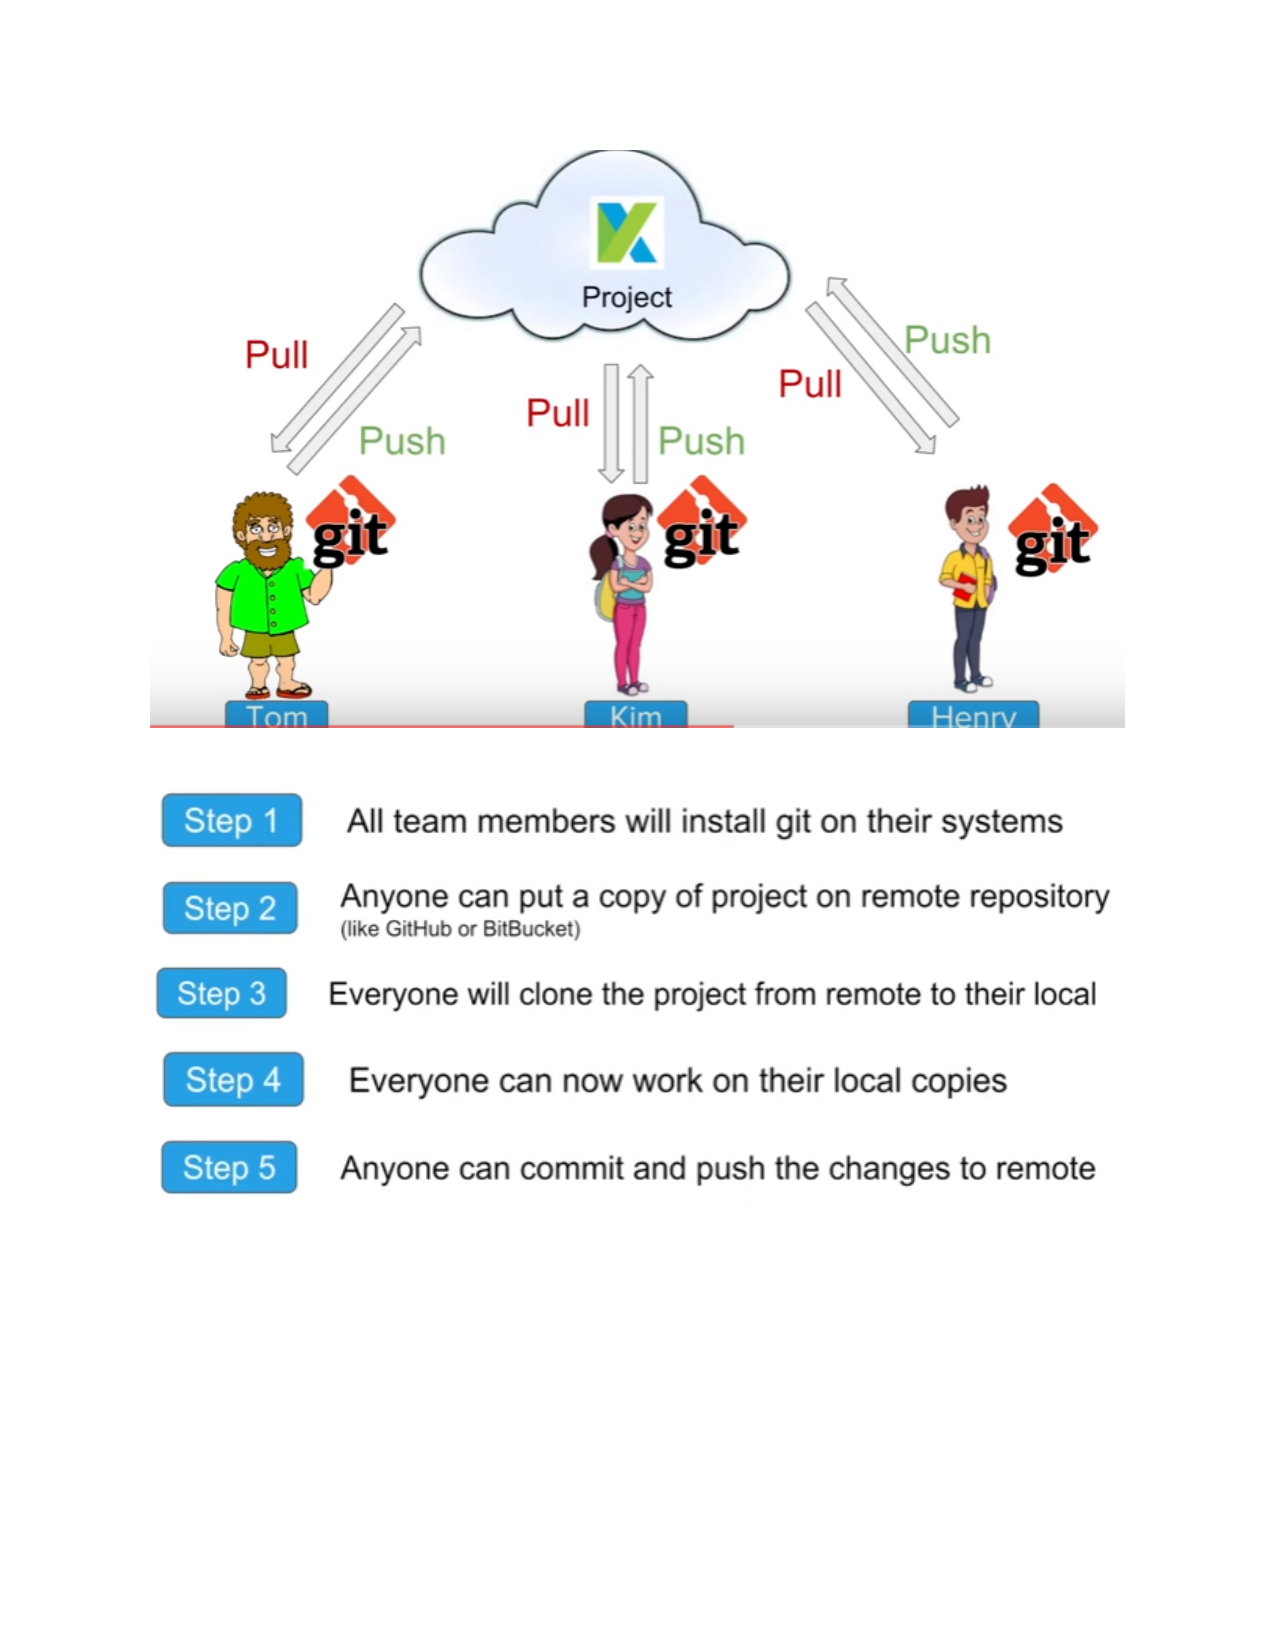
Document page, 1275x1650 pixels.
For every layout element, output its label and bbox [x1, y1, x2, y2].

picture [150, 789, 1080, 855]
picture [150, 963, 1125, 1029]
picture [150, 1133, 1125, 1206]
picture [150, 150, 1125, 728]
picture [150, 873, 1125, 945]
picture [150, 1047, 1044, 1115]
